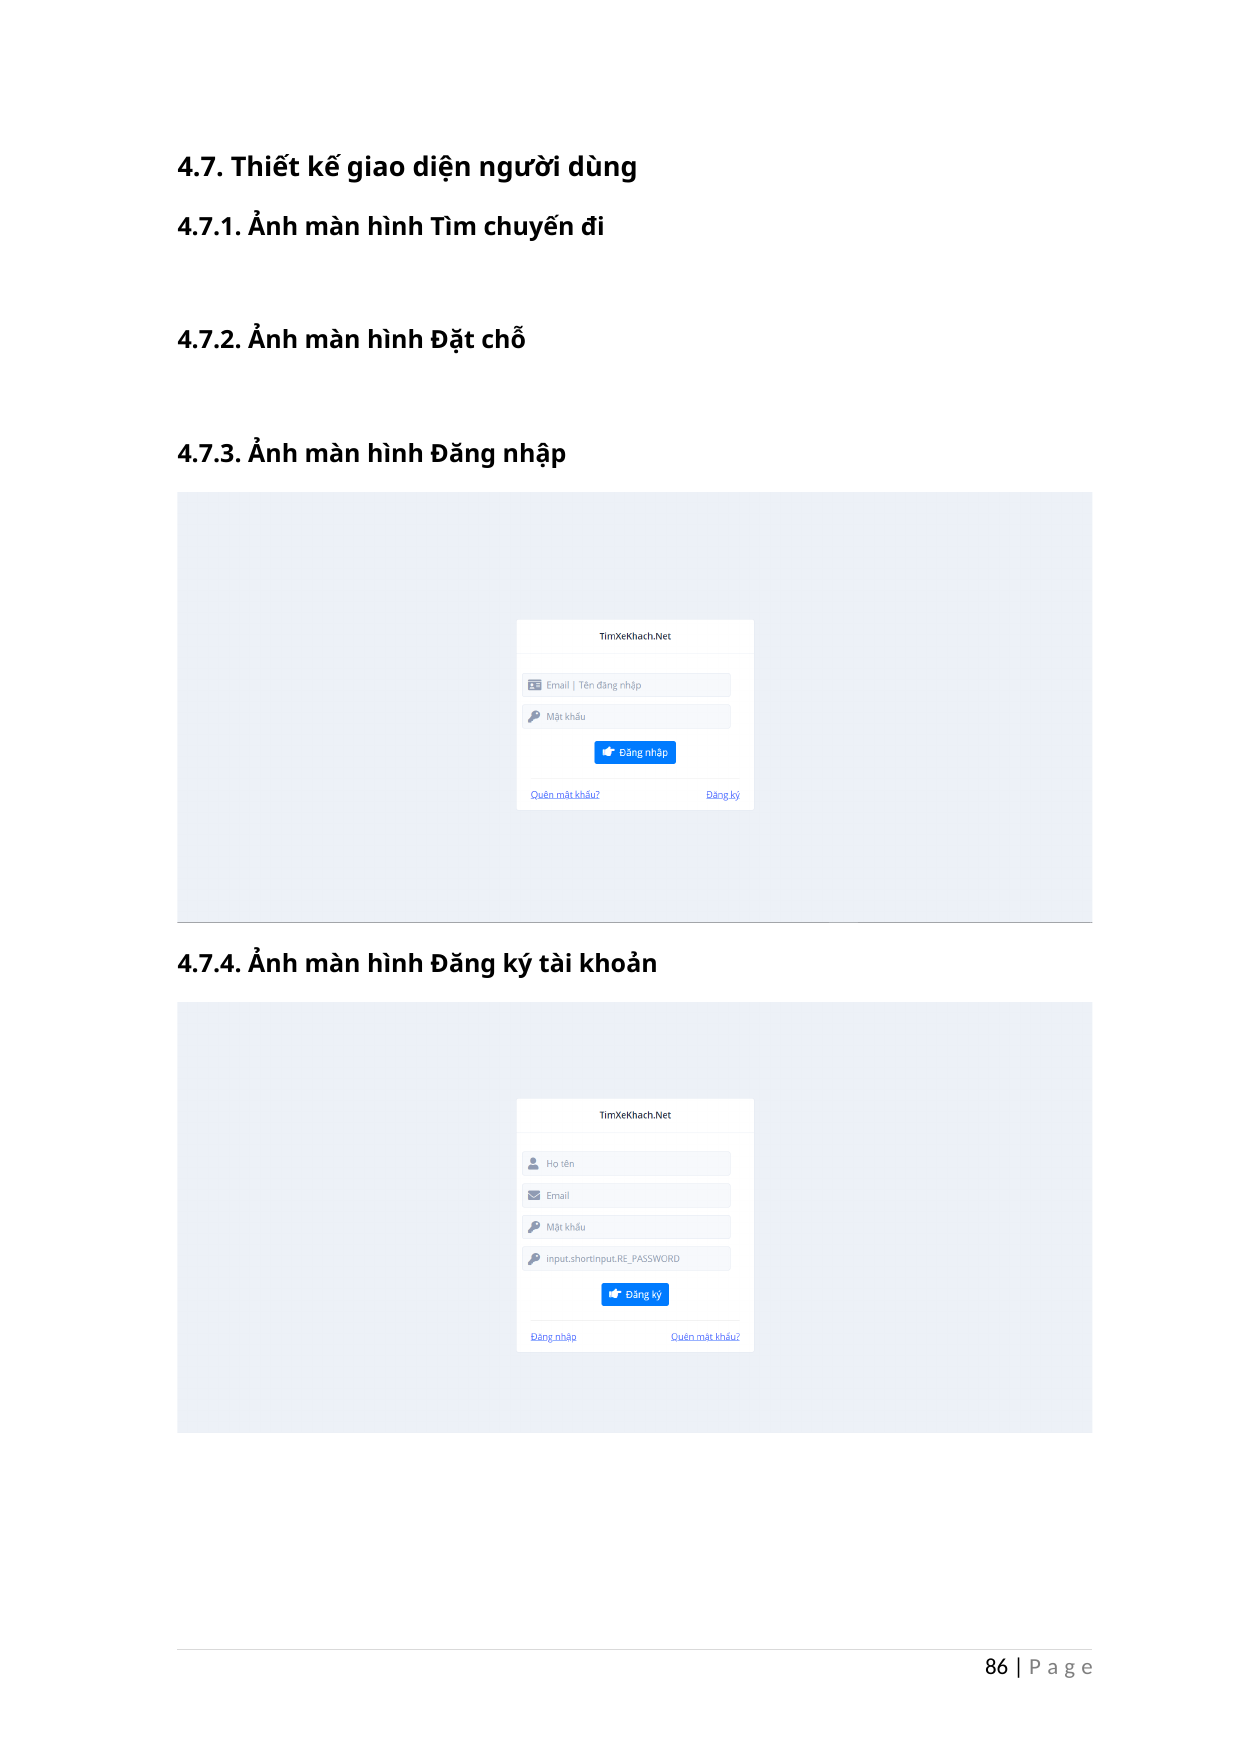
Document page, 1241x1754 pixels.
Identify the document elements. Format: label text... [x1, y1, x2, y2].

subtitle 4.7.1. Ảnh màn hình Tìm chuyến đi [177, 208, 1092, 242]
subtitle 4.7.4. Ảnh màn hình Đăng ký tài khoản [177, 945, 1092, 979]
text 4.7. Thiết kế giao diện người dùng [177, 148, 1092, 184]
subtitle 4.7.2. Ảnh màn hình Đặt chỗ [177, 322, 1092, 356]
subtitle 4.7.3. Ảnh màn hình Đăng nhập [177, 435, 1092, 469]
picture [177, 1002, 1093, 1433]
picture [177, 492, 1093, 923]
